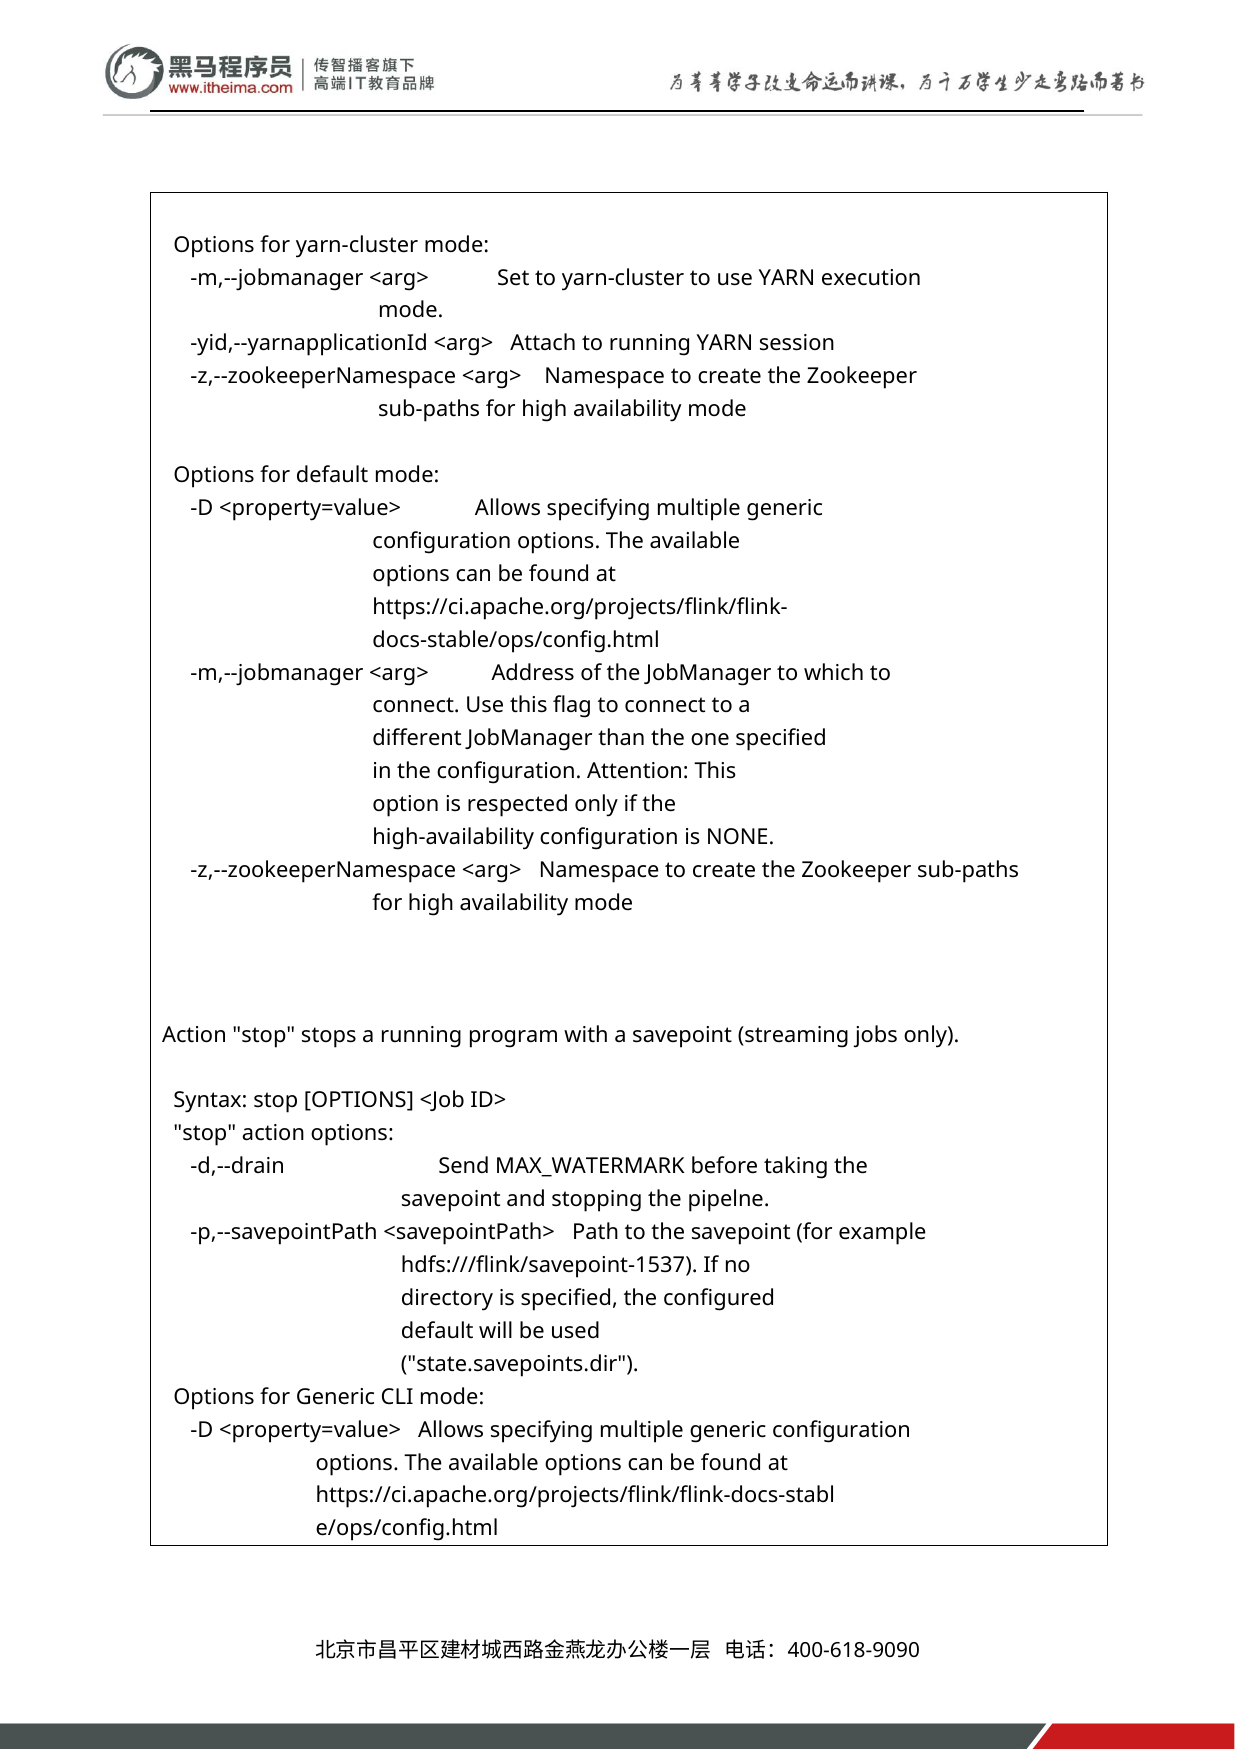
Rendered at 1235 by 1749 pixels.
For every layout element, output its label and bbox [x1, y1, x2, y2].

picture [0, 0, 1235, 123]
table_header [151, 193, 1107, 1545]
picture [0, 1664, 1235, 1749]
